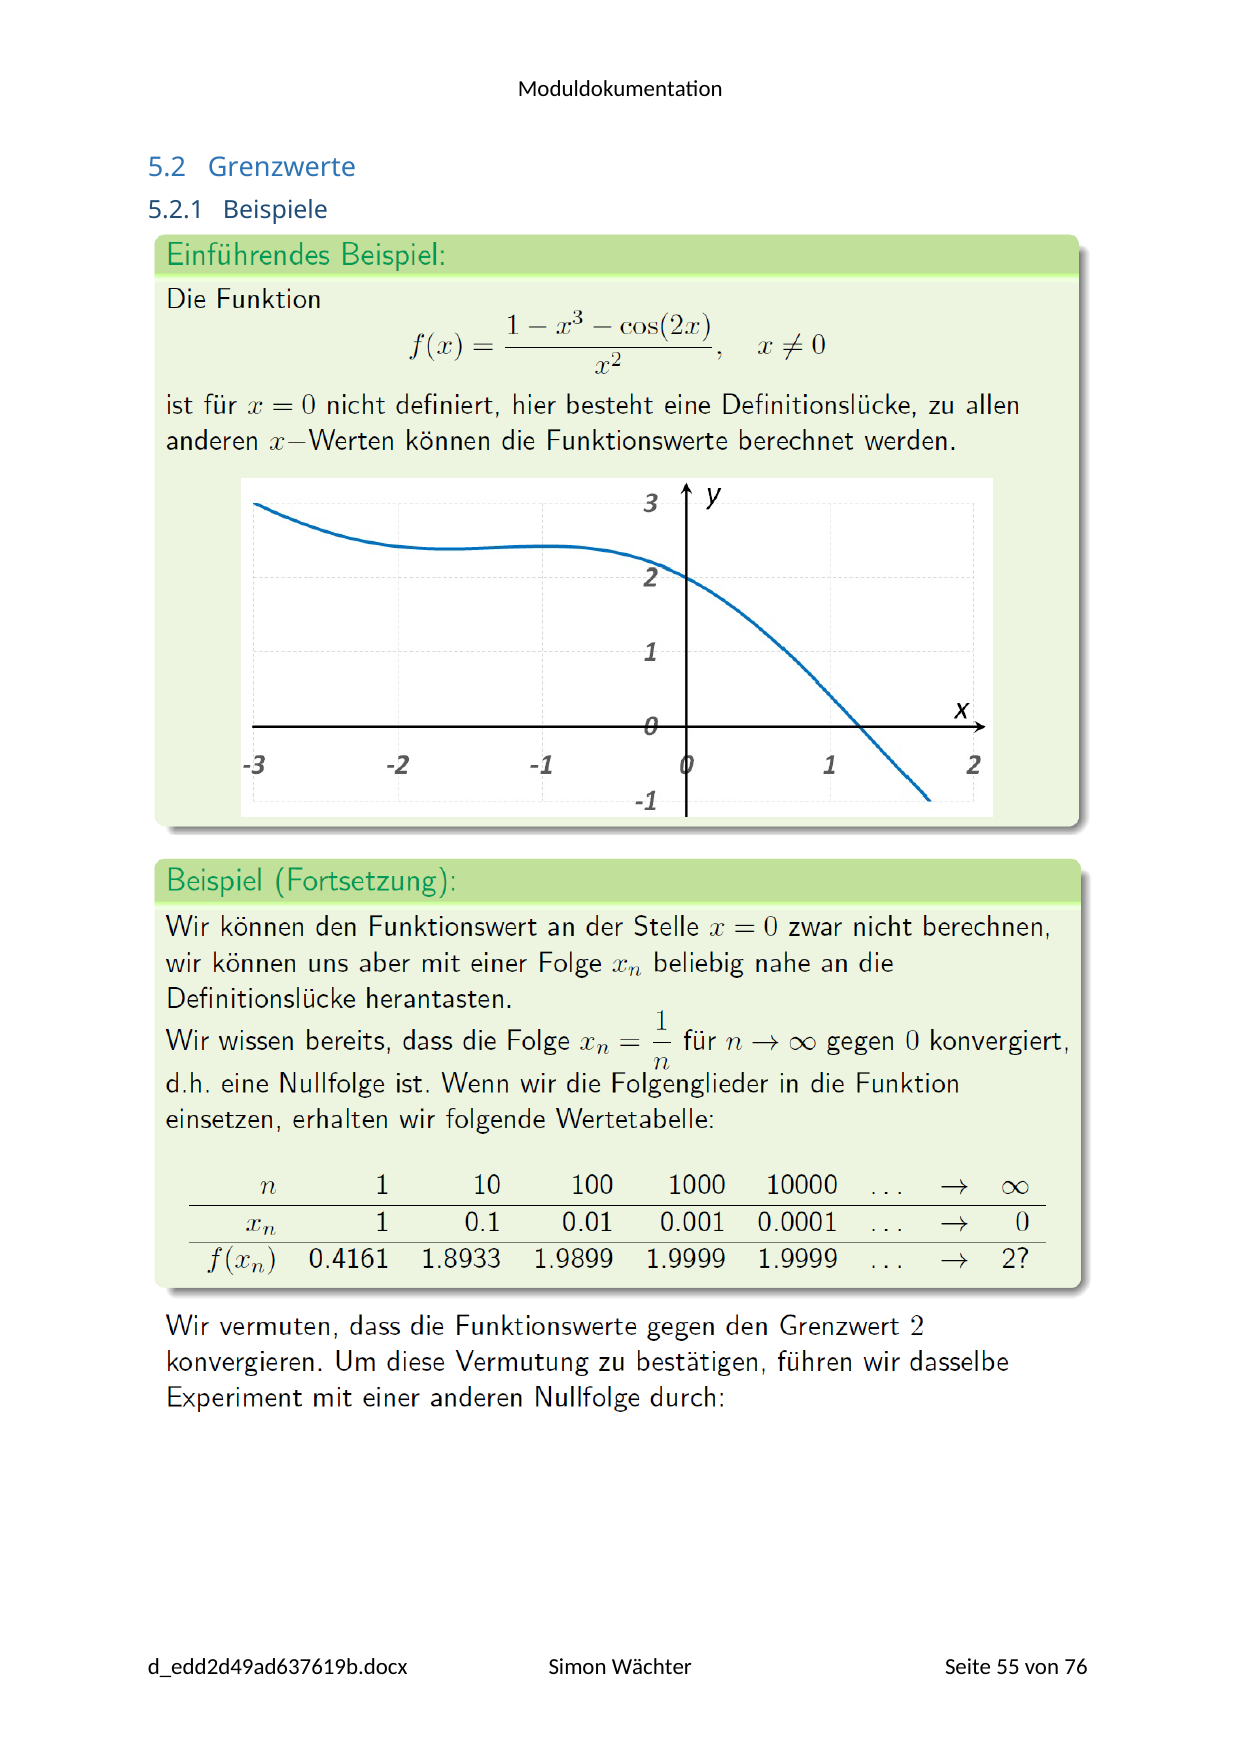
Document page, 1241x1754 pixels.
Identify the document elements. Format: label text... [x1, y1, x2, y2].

picture [147, 228, 1093, 835]
picture [147, 853, 1093, 1418]
subtitle Beispiele [148, 192, 1093, 226]
subtitle Grenzwerte [148, 148, 1093, 184]
